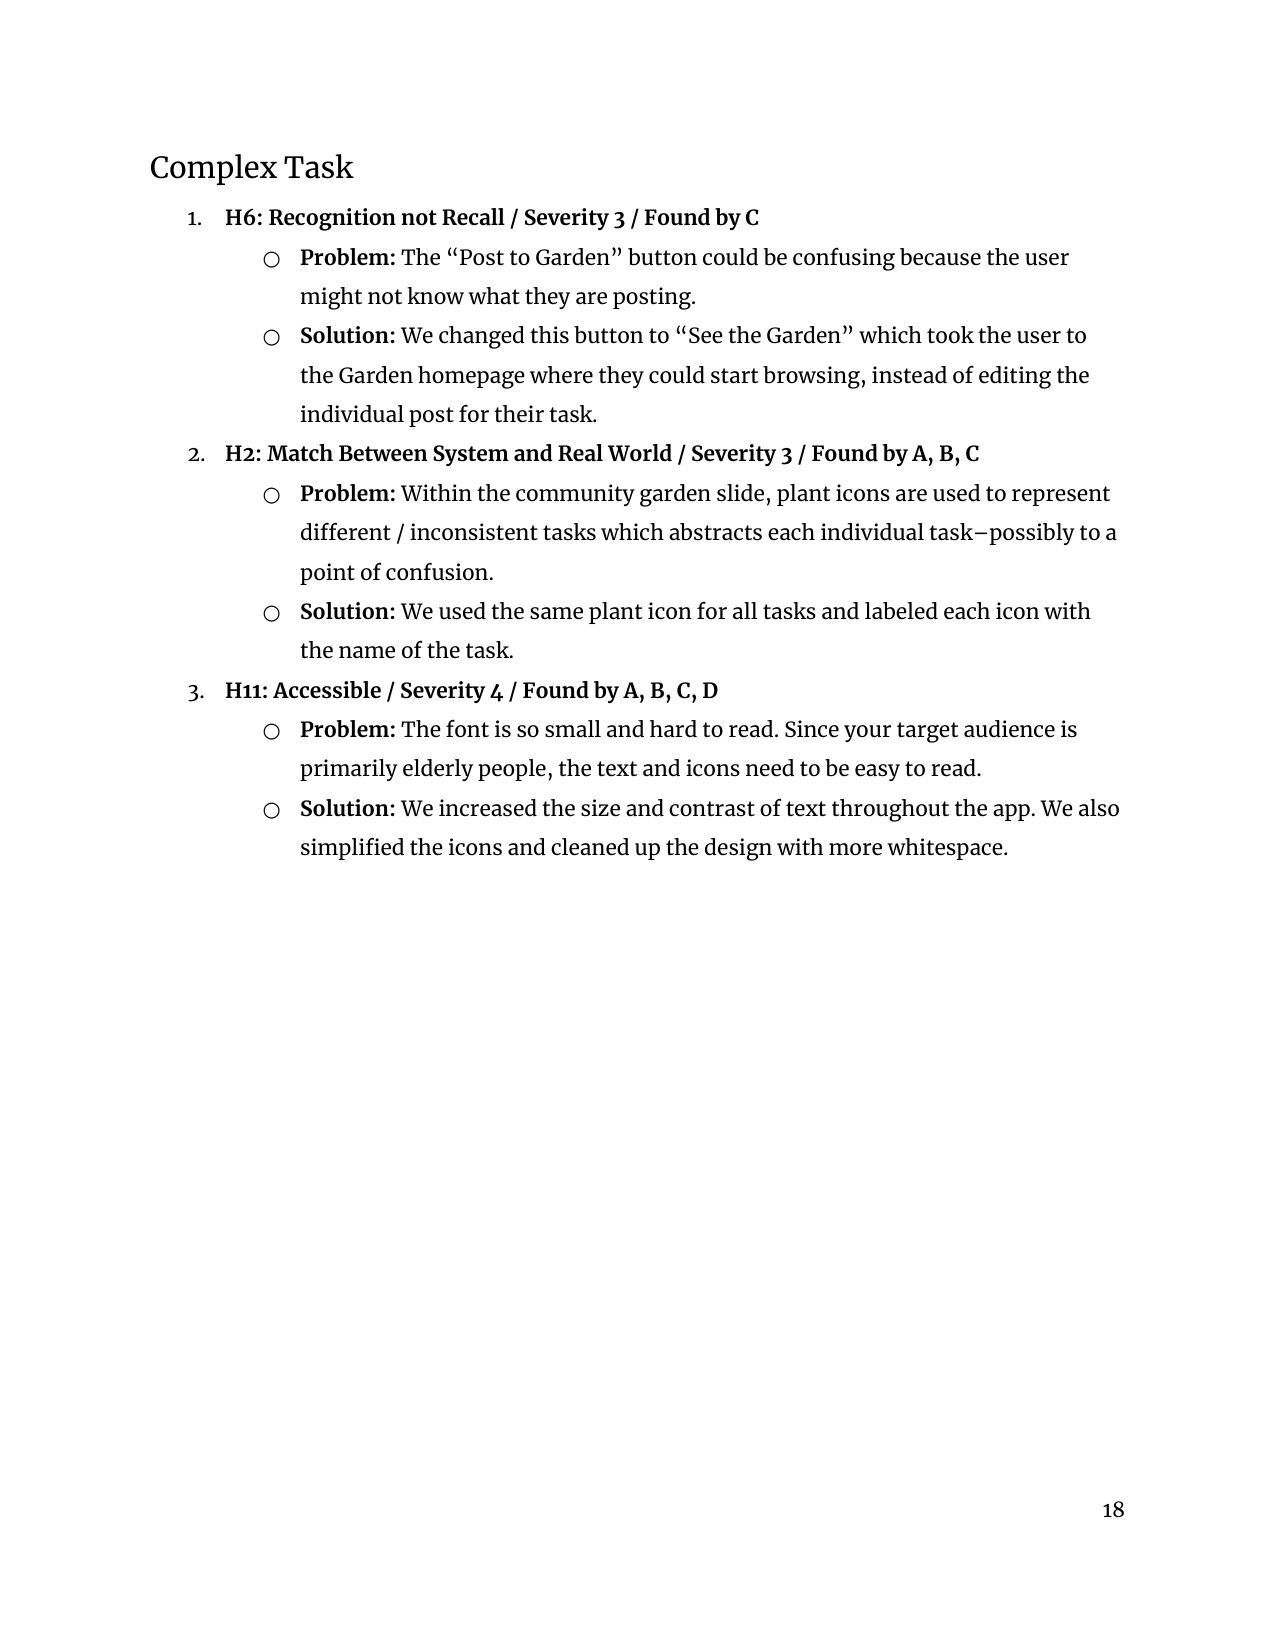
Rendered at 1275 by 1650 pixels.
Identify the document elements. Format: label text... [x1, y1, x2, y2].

list H11: Accessible / Severity 4 / Found by A, B, C, D [187, 677, 1125, 704]
list Problem: The “Post to Garden” button could be confusing because the user might not know what they are posting. [262, 244, 1125, 310]
list Problem: The font is so small and hard to read. Since your target audience is primarily elderly people, the text and icons need to be easy to read. [262, 717, 1125, 782]
list Problem: Within the community garden slide, plant icons are used to represent different / inconsistent tasks which abstracts each individual task–possibly to a point of confusion. [262, 481, 1125, 586]
list H6: Recognition not Recall / Severity 3 / Found by C [187, 205, 1125, 231]
list Solution: We changed this button to “See the Garden” which took the user to the Garden homepage where they could start browsing, instead of editing the individual post for their task. [262, 323, 1125, 428]
list H2: Match Between System and Real World / Severity 3 / Found by A, B, C [187, 441, 1125, 467]
list Solution: We used the same plant icon for all tasks and labeled each icon with the name of the task. [262, 599, 1125, 664]
subtitle Complex Task [150, 150, 1125, 187]
list Solution: We increased the size and contrast of text throughout the app. We also simplified the icons and cleaned up the design with more whitespace. [262, 796, 1125, 861]
